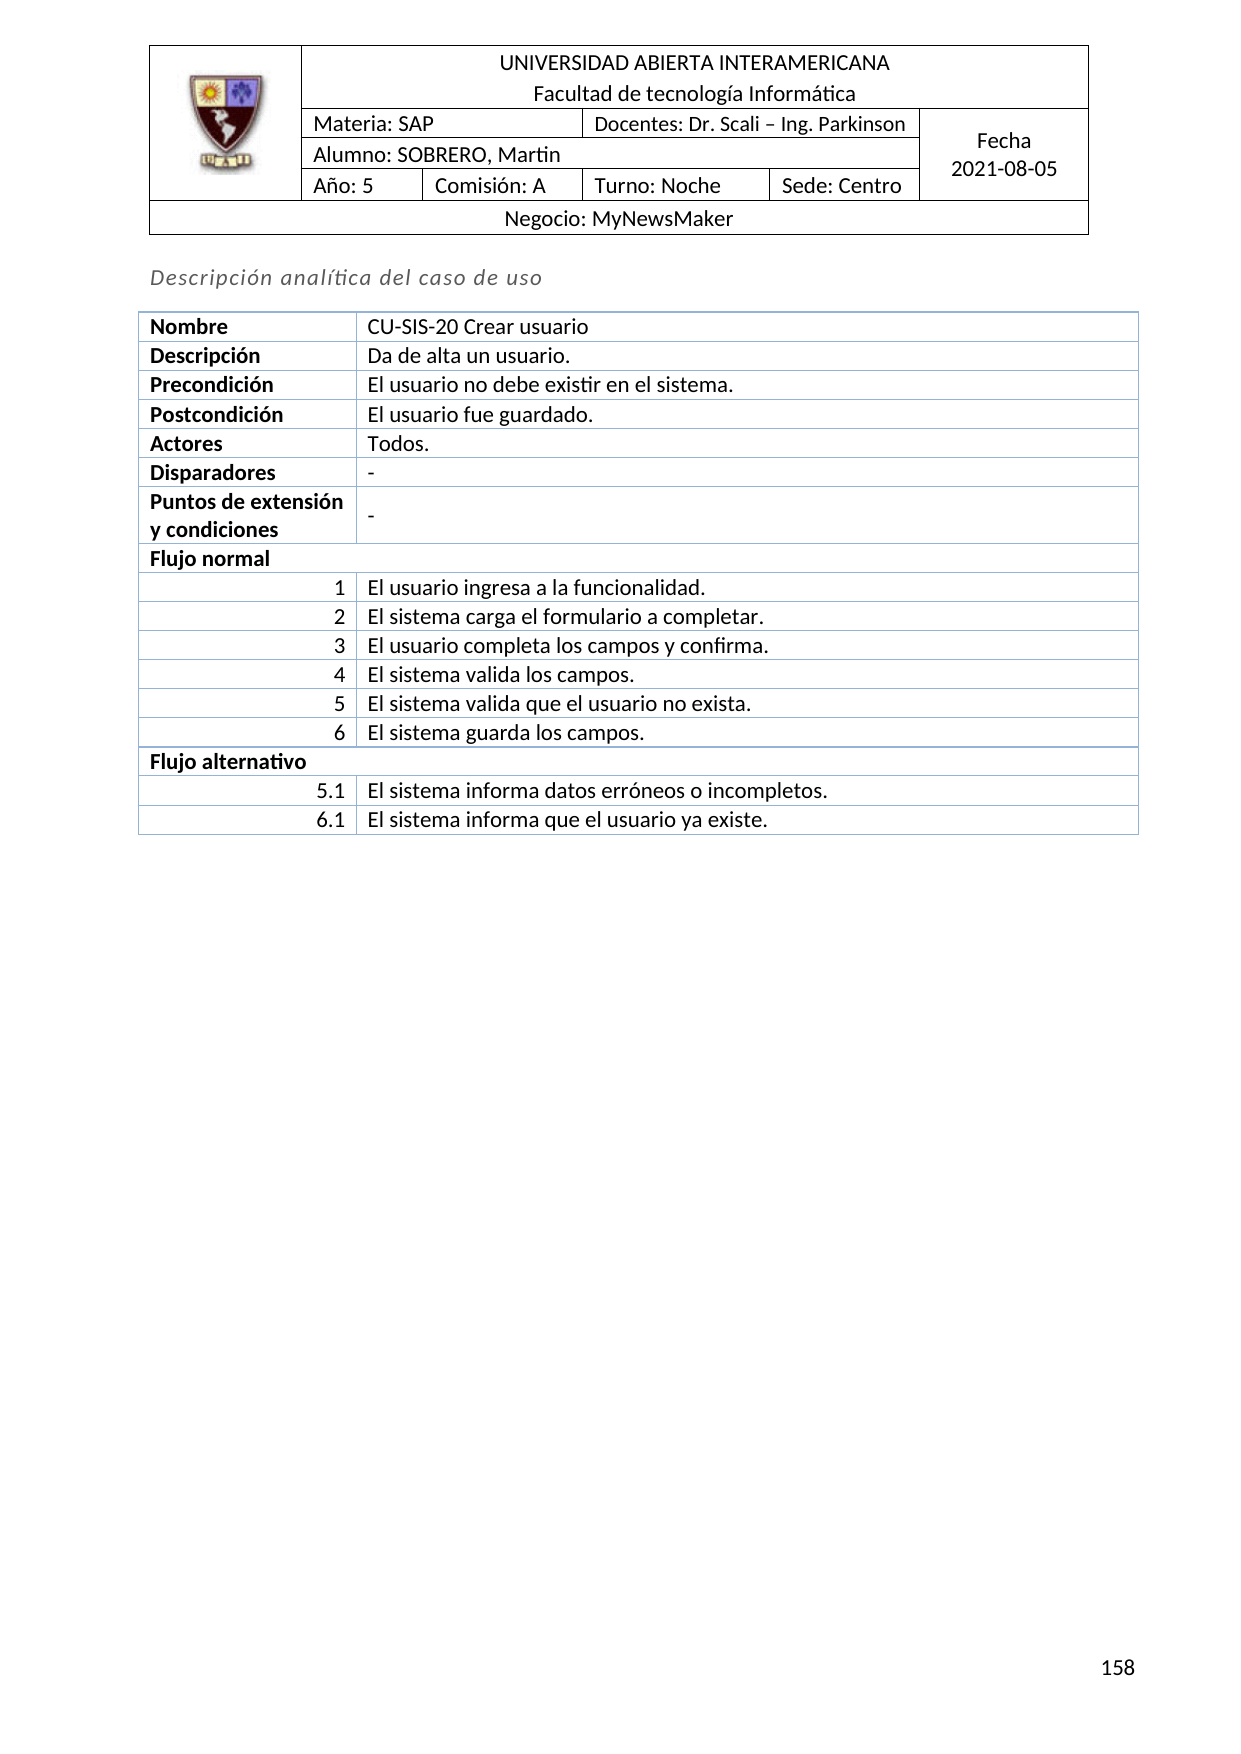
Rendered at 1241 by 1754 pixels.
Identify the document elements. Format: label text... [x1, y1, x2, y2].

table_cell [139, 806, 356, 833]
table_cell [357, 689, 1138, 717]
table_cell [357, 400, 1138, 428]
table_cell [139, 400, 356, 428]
picture [175, 67, 276, 180]
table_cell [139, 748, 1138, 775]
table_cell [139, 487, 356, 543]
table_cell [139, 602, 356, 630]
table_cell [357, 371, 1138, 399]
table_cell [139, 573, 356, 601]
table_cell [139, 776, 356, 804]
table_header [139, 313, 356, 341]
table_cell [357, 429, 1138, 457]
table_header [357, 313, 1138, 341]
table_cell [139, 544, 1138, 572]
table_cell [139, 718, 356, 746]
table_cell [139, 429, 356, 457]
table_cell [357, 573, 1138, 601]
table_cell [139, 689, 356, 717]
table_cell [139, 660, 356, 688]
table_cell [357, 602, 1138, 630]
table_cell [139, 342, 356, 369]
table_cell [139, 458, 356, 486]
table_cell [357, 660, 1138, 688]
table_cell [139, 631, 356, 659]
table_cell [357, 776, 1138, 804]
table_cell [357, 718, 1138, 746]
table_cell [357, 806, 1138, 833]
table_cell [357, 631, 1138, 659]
subtitle Descripción analítica del caso de uso [150, 263, 1135, 291]
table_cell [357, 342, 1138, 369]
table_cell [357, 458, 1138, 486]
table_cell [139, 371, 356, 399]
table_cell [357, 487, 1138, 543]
